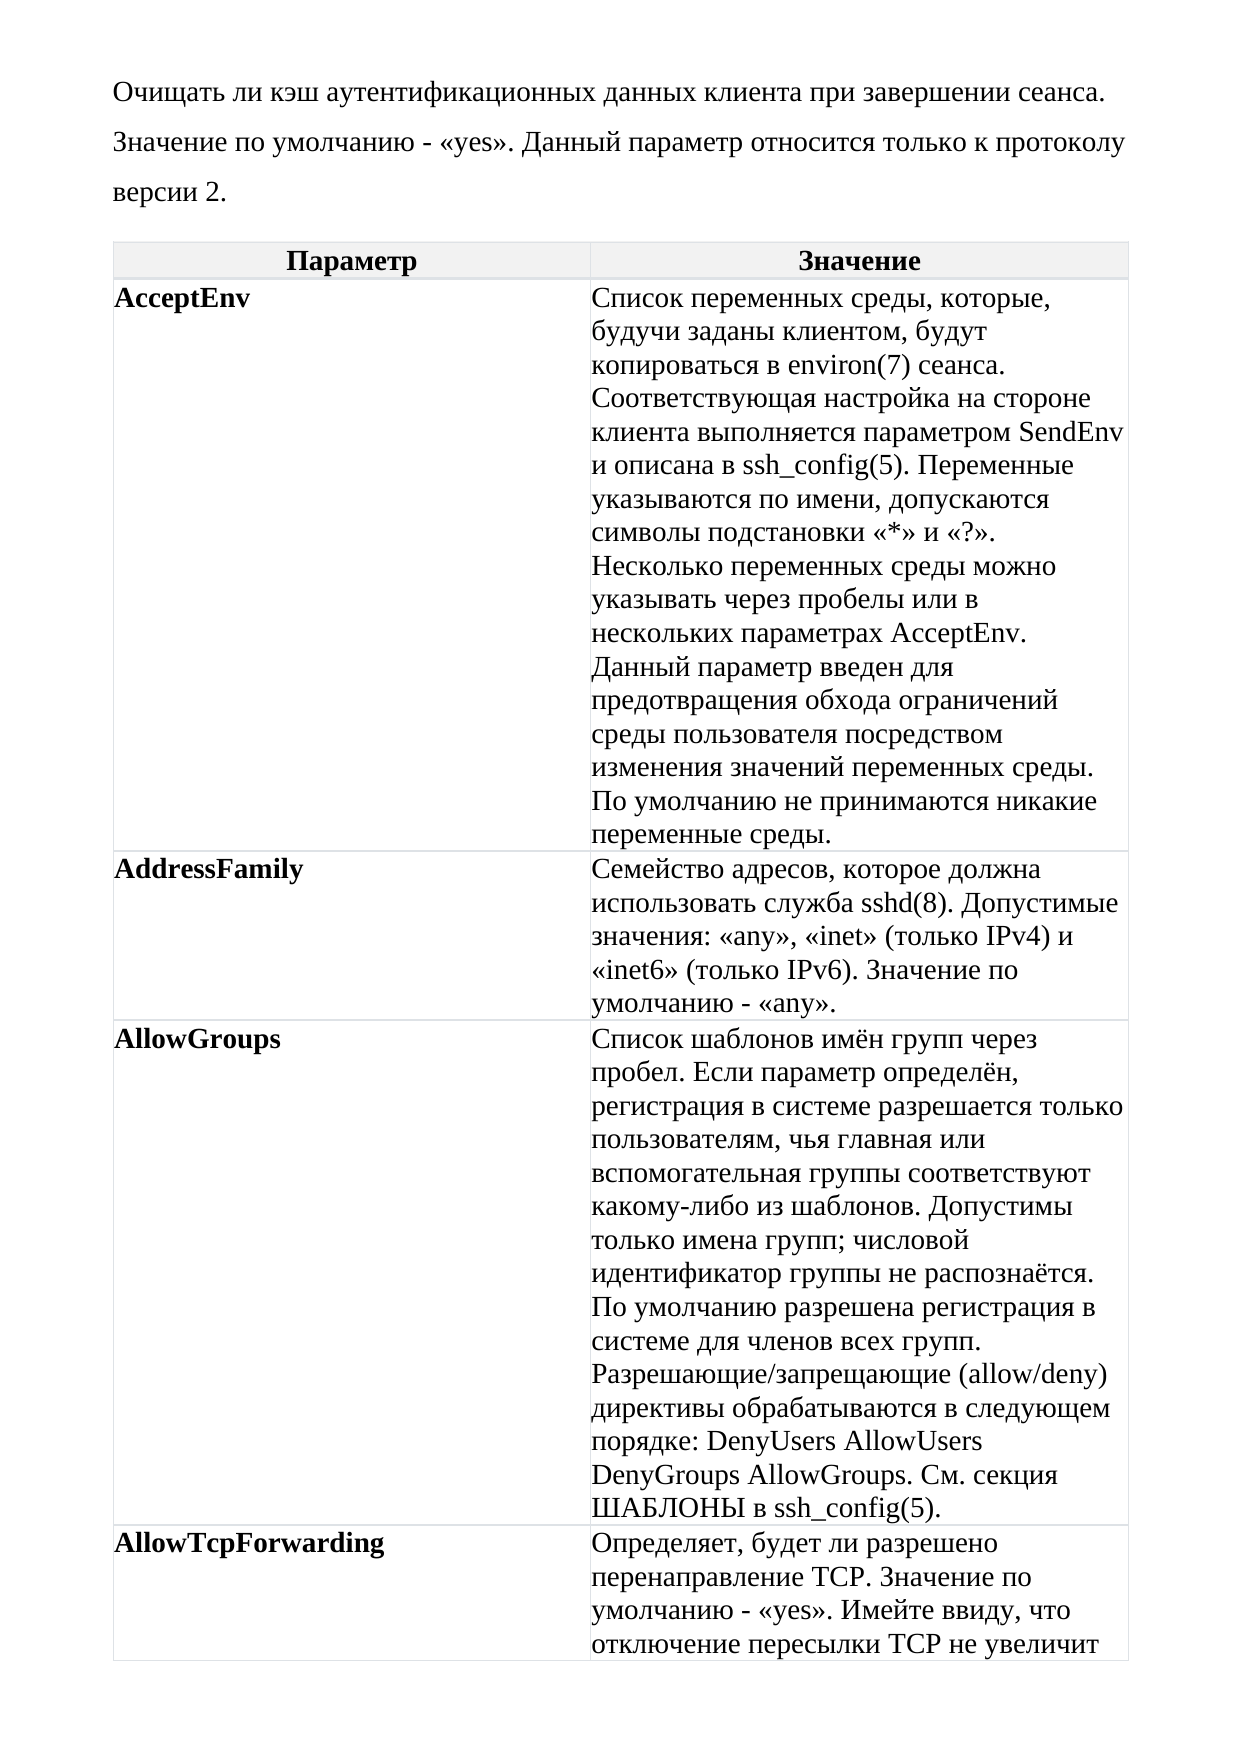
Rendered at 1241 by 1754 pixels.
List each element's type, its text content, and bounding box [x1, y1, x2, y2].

table_cell AddressFamily [114, 852, 590, 1019]
table_cell AllowGroups [114, 1021, 590, 1524]
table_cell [591, 1526, 1128, 1659]
table_cell AcceptEnv [114, 280, 590, 850]
text Очищать ли кэш аутентификационных данных клиента при завершении сеанса. Значение по умолчанию - «yes». Данный параметр относится только к протоколу версии 2. [112, 74, 1128, 208]
table_cell Семейство адресов, которое должна использовать служба sshd(8). Допустимые значения: «any», «inet» (только IPv4) и «inet6» (только IPv6). Значение по умолчанию - «any». [591, 852, 1128, 1019]
table_header Параметр [114, 243, 590, 277]
table_header Значение [591, 243, 1128, 277]
table_cell Список переменных среды, которые, будучи заданы клиентом, будут копироваться в environ(7) сеанса. Соответствующая настройка на стороне клиента выполняется параметром SendEnv и описана в ssh_config(5). Переменные указываются по имени, допускаются символы подстановки «*» и «?». Несколько переменных среды можно указывать через пробелы или в нескольких параметрах AcceptEnv. Данный параметр введен для предотвращения обхода ограничений среды пользователя посредством изменения значений переменных среды. По умолчанию не принимаются никакие переменные среды. [591, 280, 1128, 850]
table_cell Список шаблонов имён групп через пробел. Если параметр определён, регистрация в системе разрешается только пользователям, чья главная или вспомогательная группы соответствуют какому-либо из шаблонов. Допустимы только имена групп; числовой идентификатор группы не распознаётся. По умолчанию разрешена регистрация в системе для членов всех групп. Разрешающие/запрещающие (allow/deny) директивы обрабатываются в следующем порядке: DenyUsers AllowUsers DenyGroups AllowGroups. См. секция ШАБЛОНЫ в ssh_config(5). [591, 1021, 1128, 1524]
table_cell AllowTcpForwarding [114, 1526, 590, 1659]
